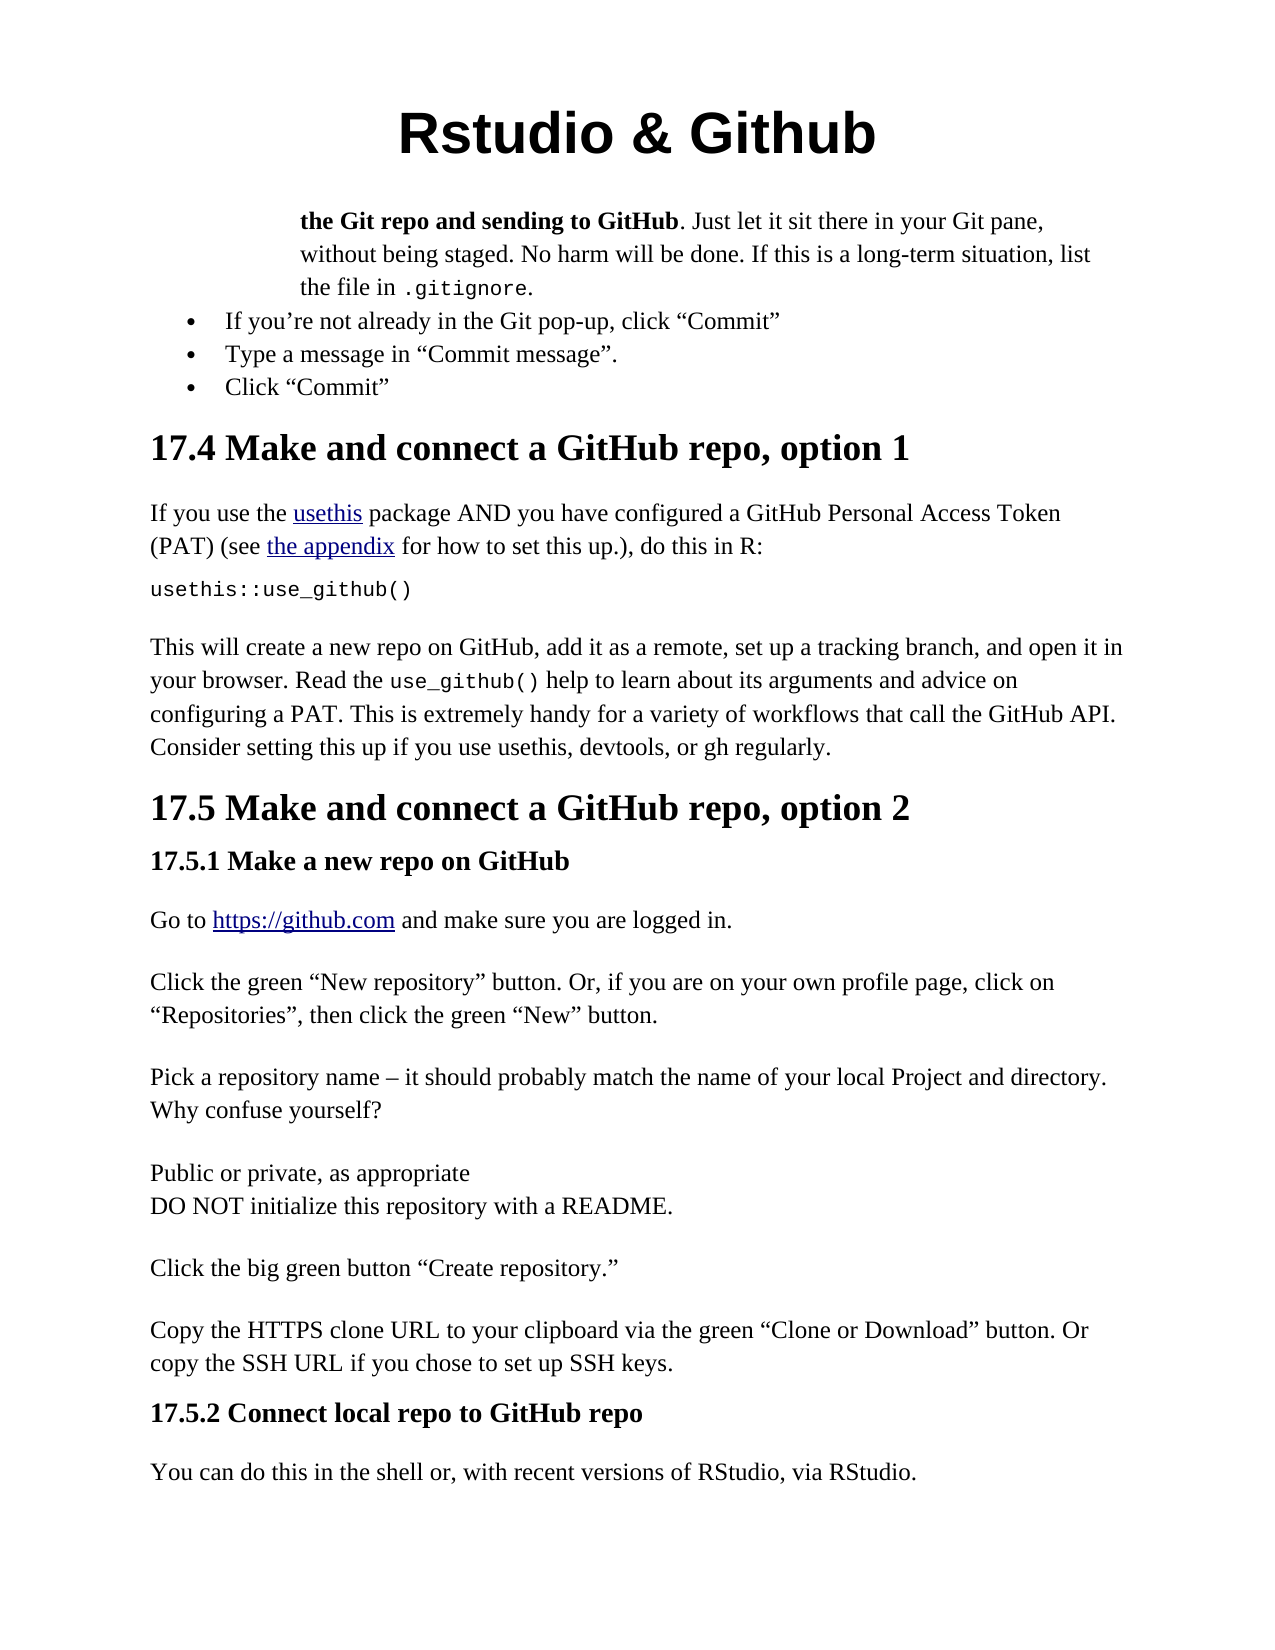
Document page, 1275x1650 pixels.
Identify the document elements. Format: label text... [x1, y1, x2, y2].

text You can do this in the shell or, with recent versions of RStudio, via RStudio. [150, 1457, 1125, 1486]
text Go to https://github.com and make sure you are logged in. [150, 905, 1125, 934]
subtitle 17.5 Make and connect a GitHub repo, option 2 [150, 786, 1125, 829]
subtitle 17.5.1 Make a new repo on GitHub [150, 843, 1125, 876]
text Copy the HTTPS clone URL to your clipboard via the green “Clone or Download” button. Or copy the SSH URL if you chose to set up SSH keys. [150, 1315, 1125, 1377]
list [262, 206, 1125, 302]
text This will create a new repo on GitHub, add it as a remote, set up a tracking branch, and open it in your browser. Read the use_github() help to learn about its arguments and advice on configuring a PAT. This is extremely handy for a variety of workflows that call the GitHub API. Consider setting this up if you use usethis, devtools, or gh regularly. [150, 632, 1125, 761]
subtitle 17.4 Make and connect a GitHub repo, option 1 [150, 426, 1125, 469]
list Click “Commit” [187, 372, 1125, 401]
text Pick a repository name – it should probably match the name of your local Project and directory. Why confuse yourself? [150, 1062, 1125, 1124]
list Type a message in “Commit message”. [187, 339, 1125, 368]
list If you’re not already in the Git pop-up, click “Commit” [187, 306, 1125, 335]
text If you use the usethis package AND you have configured a GitHub Personal Access Token (PAT) (see the appendix for how to set this up.), do this in R: [150, 498, 1125, 560]
subtitle 17.5.2 Connect local repo to GitHub repo [150, 1396, 1125, 1428]
text Public or private, as appropriate DO NOT initialize this repository with a README. [150, 1158, 1125, 1219]
text Click the big green button “Create repository.” [150, 1253, 1125, 1282]
text usethis::use_github() [150, 579, 1125, 602]
text Click the green “New repository” button. Or, if you are on your own profile page, click on “Repositories”, then click the green “New” button. [150, 967, 1125, 1029]
